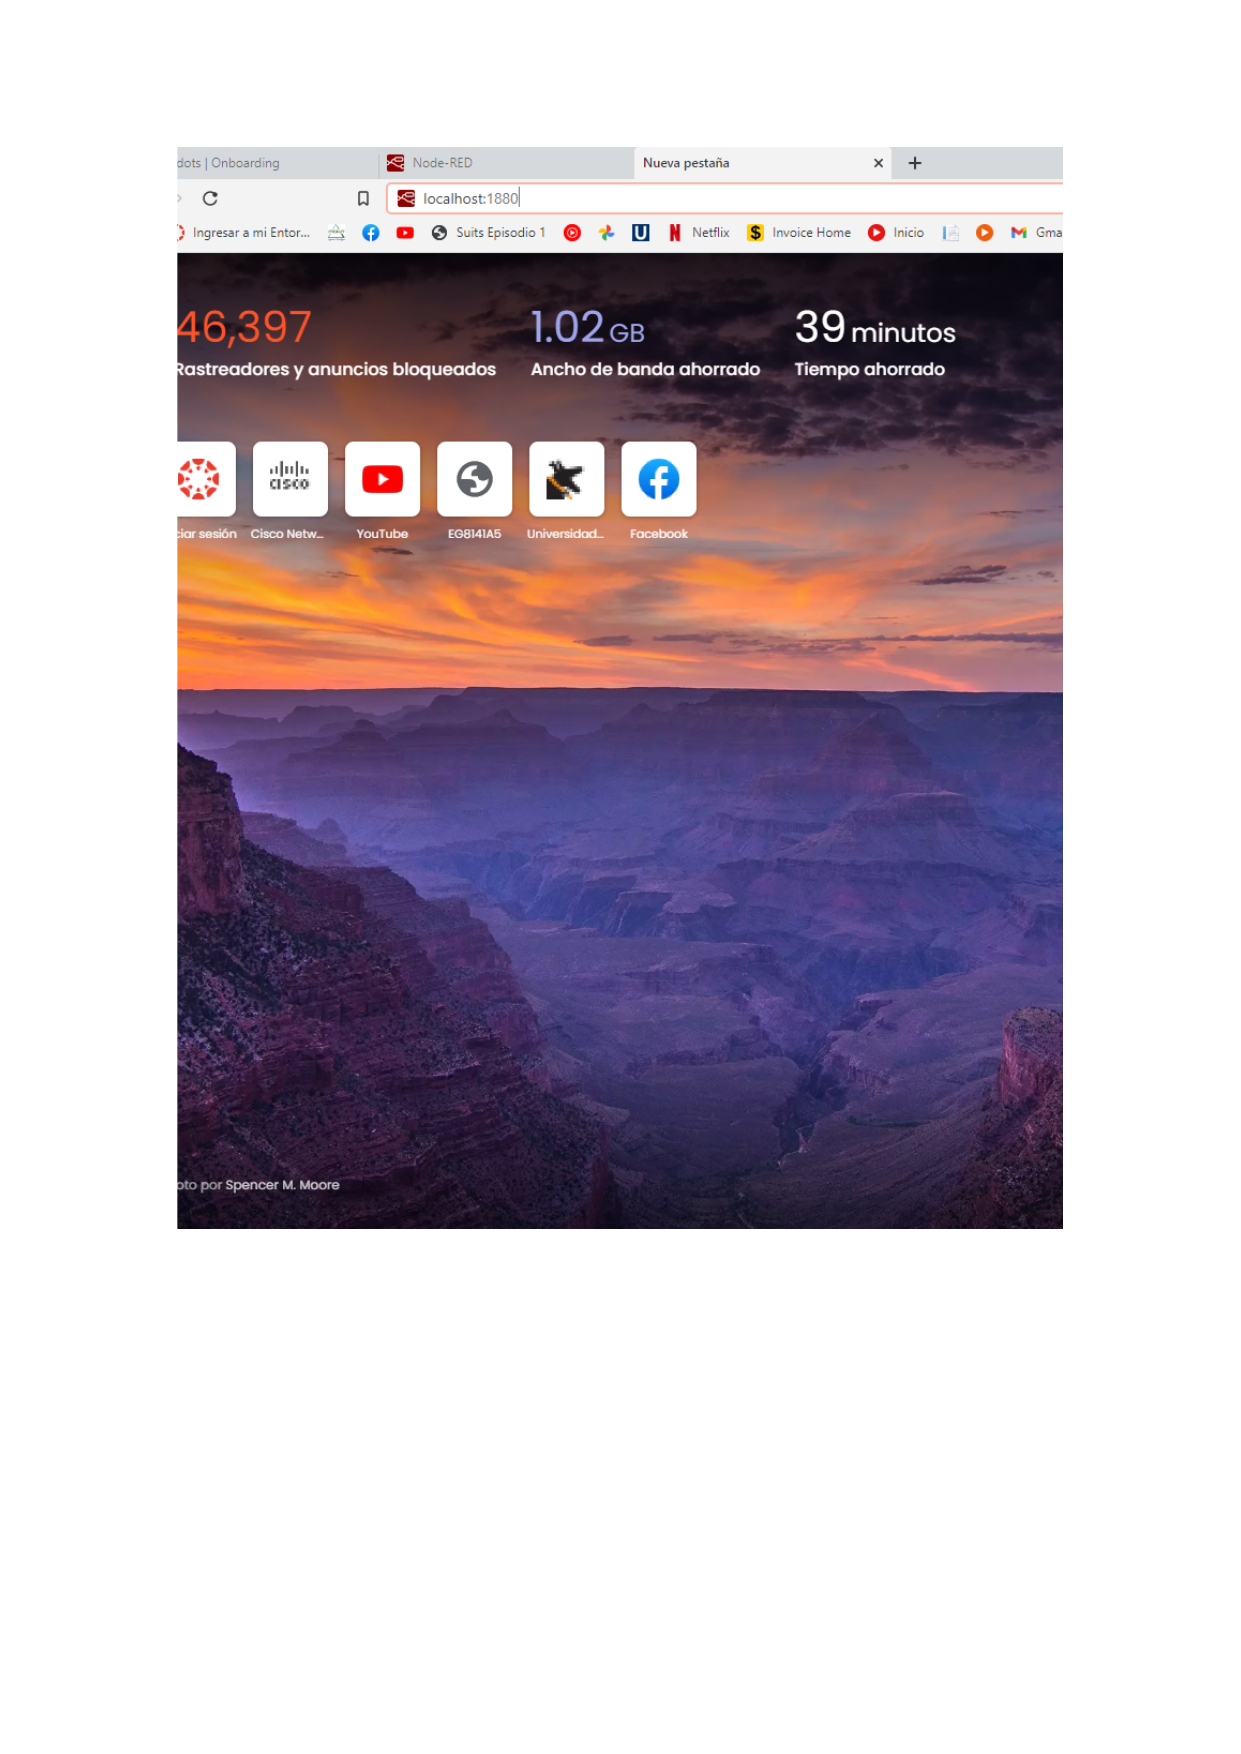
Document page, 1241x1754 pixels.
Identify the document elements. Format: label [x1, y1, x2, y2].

picture [177, 147, 1063, 1229]
